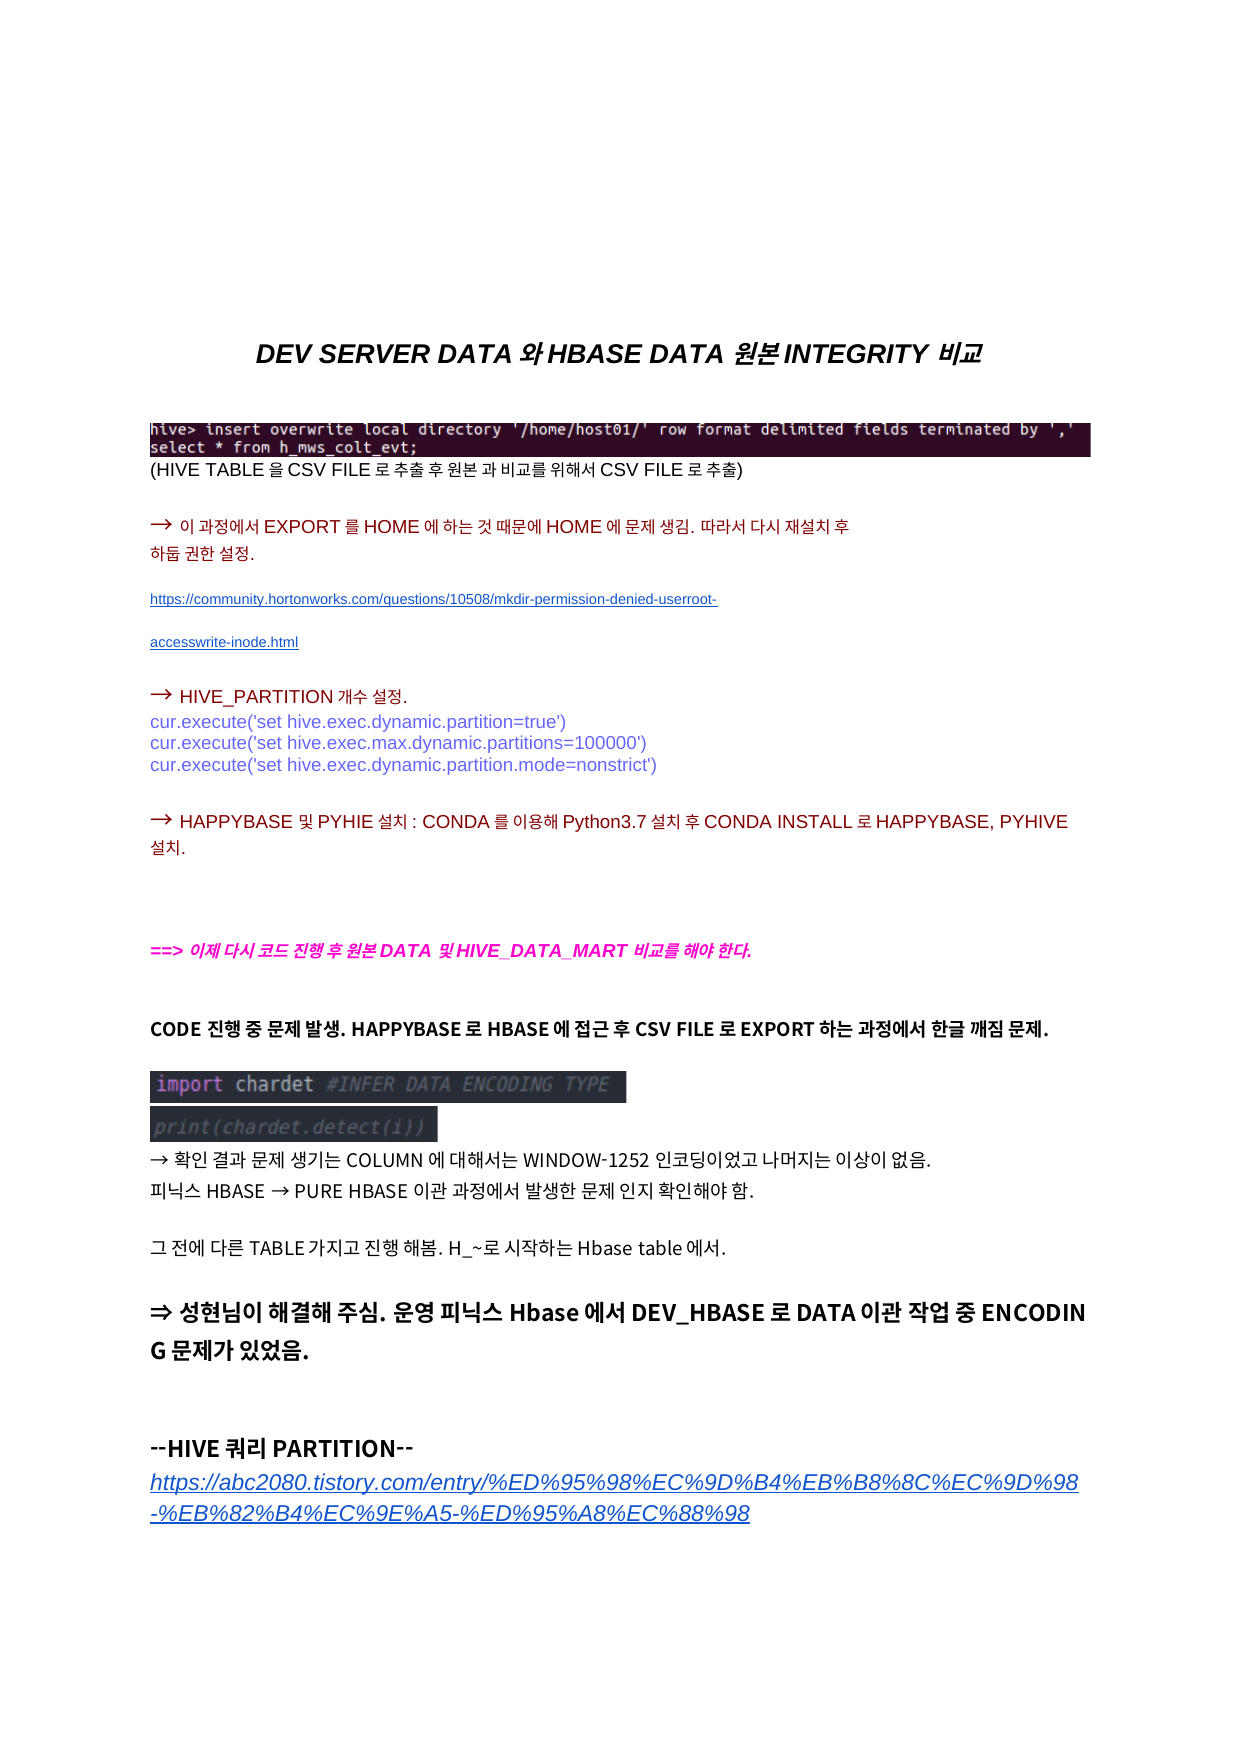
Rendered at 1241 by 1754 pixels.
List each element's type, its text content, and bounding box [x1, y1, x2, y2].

text → HAPPYBASE 및 PYHIE설치 : CONDA를 이용해 Python3.7설치 후 CONDA INSTALL로 HAPPYBASE, PYHIVE설치. [150, 802, 1090, 859]
picture [150, 1106, 438, 1142]
text → 이 과정에서 EXPORT를 HOME에 하는 것 때문에 HOME에 문제 생김. 따라서 다시 재설치 후 [150, 507, 1090, 541]
picture [150, 423, 1091, 457]
text https://abc2080.tistory.com/entry/%ED%95%98%EC%9D%B4%EB%B8%8C%EC%9D%98-%EB%82%B4%EC%9E%A5-%ED%95%A8%EC%88%98 [150, 1469, 1090, 1526]
picture [150, 1071, 627, 1103]
text cur.execute('set hive.exec.dynamic.partition=true') [150, 711, 1090, 732]
text 피닉스 HBASE → PURE HBASE 이관 과정에서 발생한 문제 인지 확인해야 함. [150, 1177, 1090, 1204]
text (HIVE TABLE을 CSV FILE로 추출 후 원본 과 비교를 위해서 CSV FILE로 추출) [150, 457, 1090, 481]
text DEV SERVER DATA와 HBASE DATA 원본 INTEGRITY 비교 [150, 334, 1090, 371]
text CODE 진행 중 문제 발생. HAPPYBASE로 HBASE에 접근 후 CSV FILE로 EXPORT하는 과정에서 한글 깨짐 문제. [150, 1015, 1090, 1042]
text ==> 이제 다시 코드 진행 후 원본 DATA 및 HIVE_DATA_MART 비교를 해야 한다. [150, 938, 1090, 962]
text cur.execute('set hive.exec.dynamic.partition.mode=nonstrict') [150, 754, 1090, 775]
text ⇒ 성현님이 해결해 주심. 운영 피닉스 Hbase에서 DEV_HBASE로 DATA이관 작업 중 ENCODING문제가 있었음. [150, 1294, 1090, 1366]
text accesswrite-inode.html [150, 634, 1090, 651]
text https://community.hortonworks.com/questions/10508/mkdir-permission-denied-userroot- [150, 591, 1090, 608]
text 그 전에 다른 TABLE가지고 진행 해봄. H_~로 시작하는 Hbase table에서. [150, 1233, 1090, 1260]
text → HIVE_PARTITION개수 설정. [150, 677, 1090, 711]
text --HIVE쿼리 PARTITION-- [150, 1431, 1090, 1464]
text → 확인 결과 문제 생기는 COLUMN에 대해서는 WINDOW-1252 인코딩이었고 나머지는 이상이 없음. [150, 1146, 1090, 1173]
text cur.execute('set hive.exec.max.dynamic.partitions=100000') [150, 732, 1090, 754]
text 하둡 권한 설정. [150, 541, 1090, 565]
